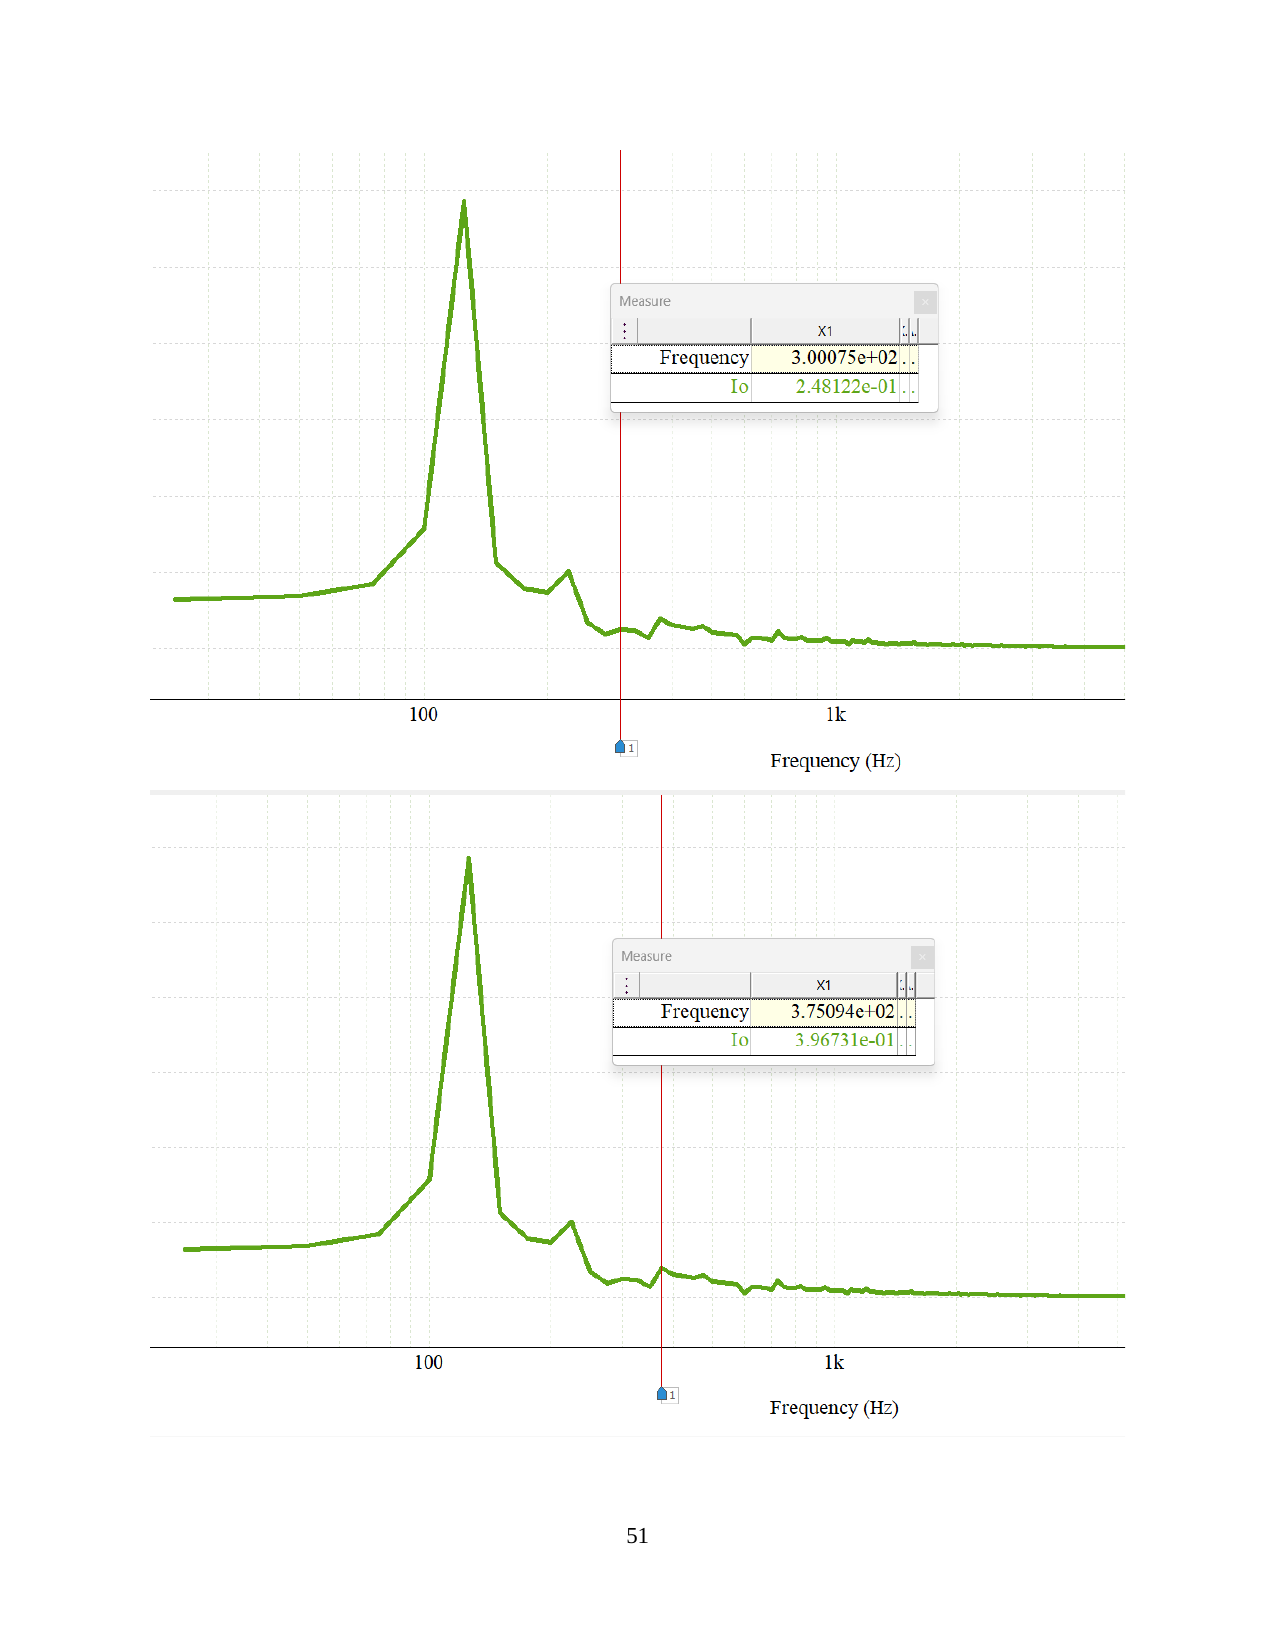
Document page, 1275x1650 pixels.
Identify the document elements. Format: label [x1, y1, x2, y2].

picture [150, 150, 1125, 1437]
